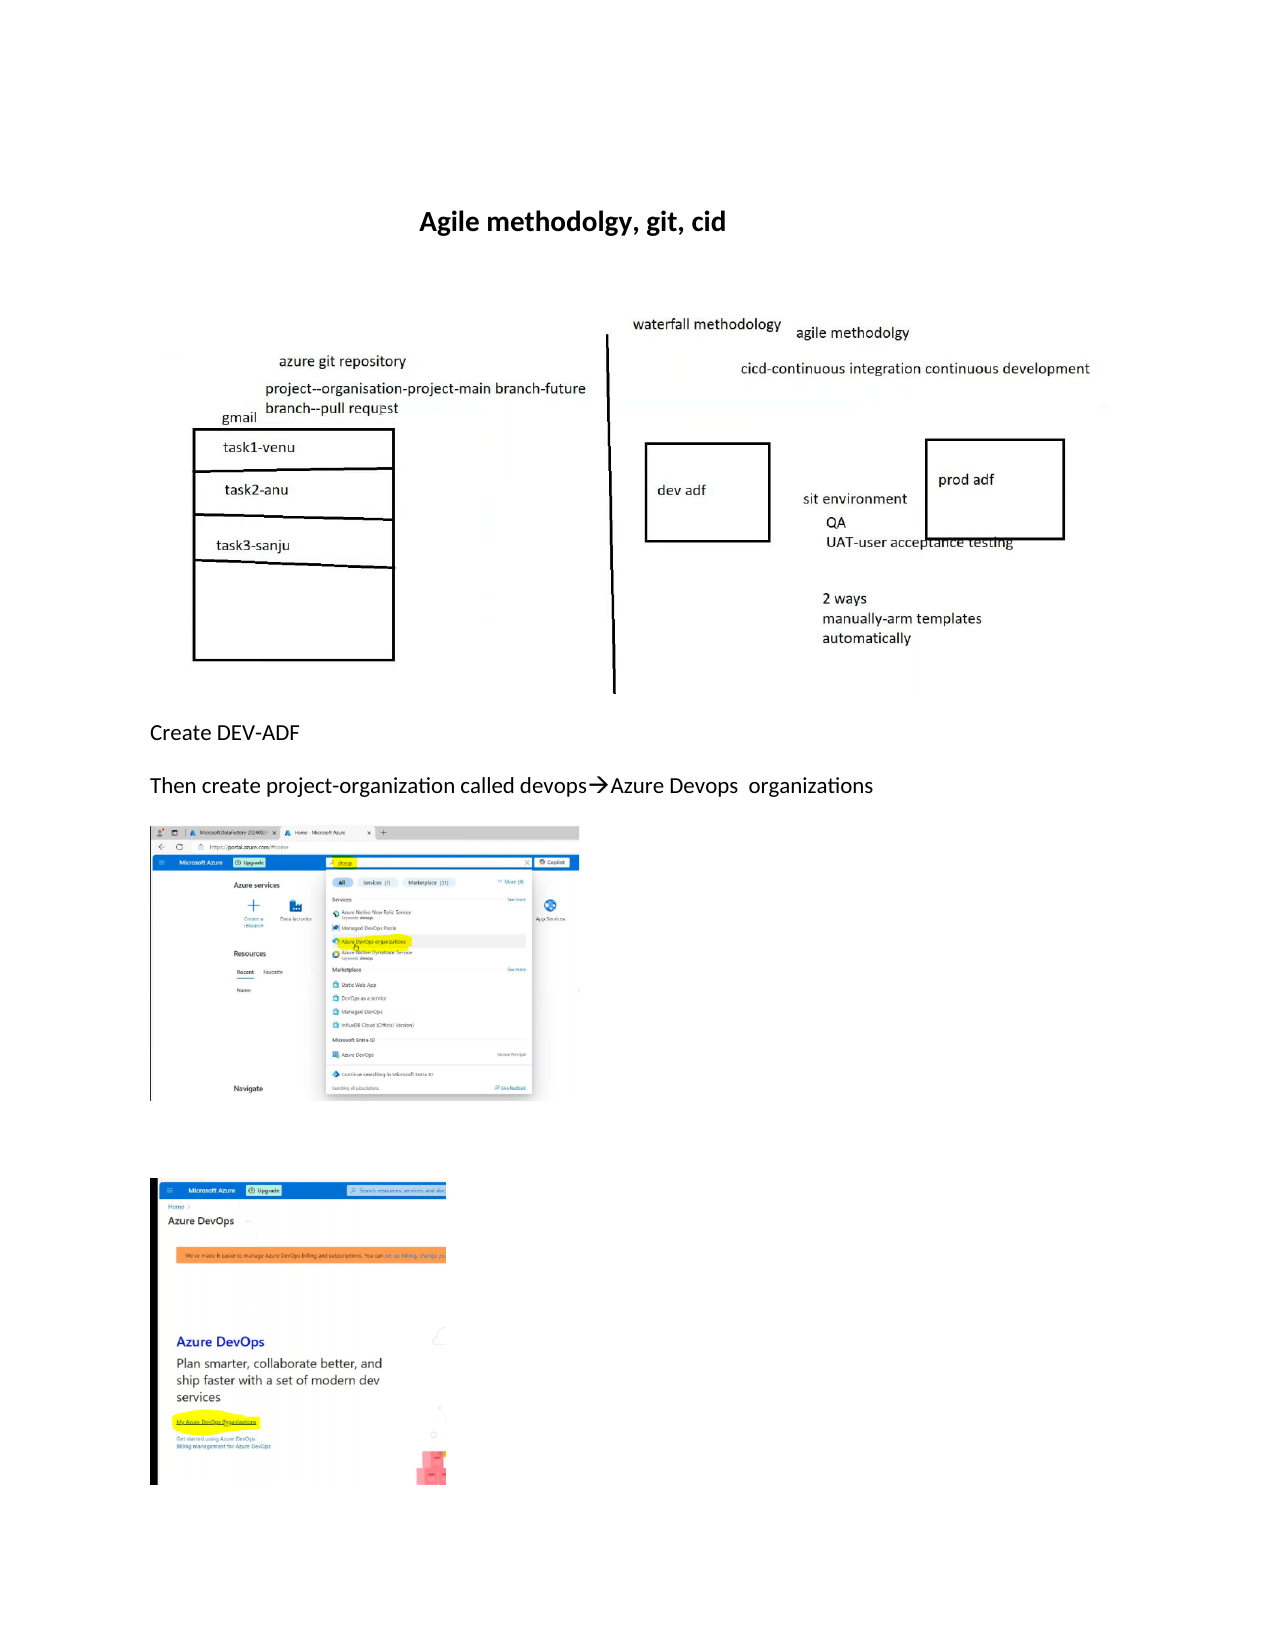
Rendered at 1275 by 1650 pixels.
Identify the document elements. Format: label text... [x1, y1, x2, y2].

picture [150, 824, 580, 1101]
text Then create project-organization called devopsAzure Devops organizations [150, 771, 1125, 799]
text Agile methodolgy, git, cid [150, 203, 1125, 239]
text Create DEV-ADF [150, 718, 1125, 746]
picture [150, 1178, 446, 1485]
picture [150, 317, 1125, 694]
